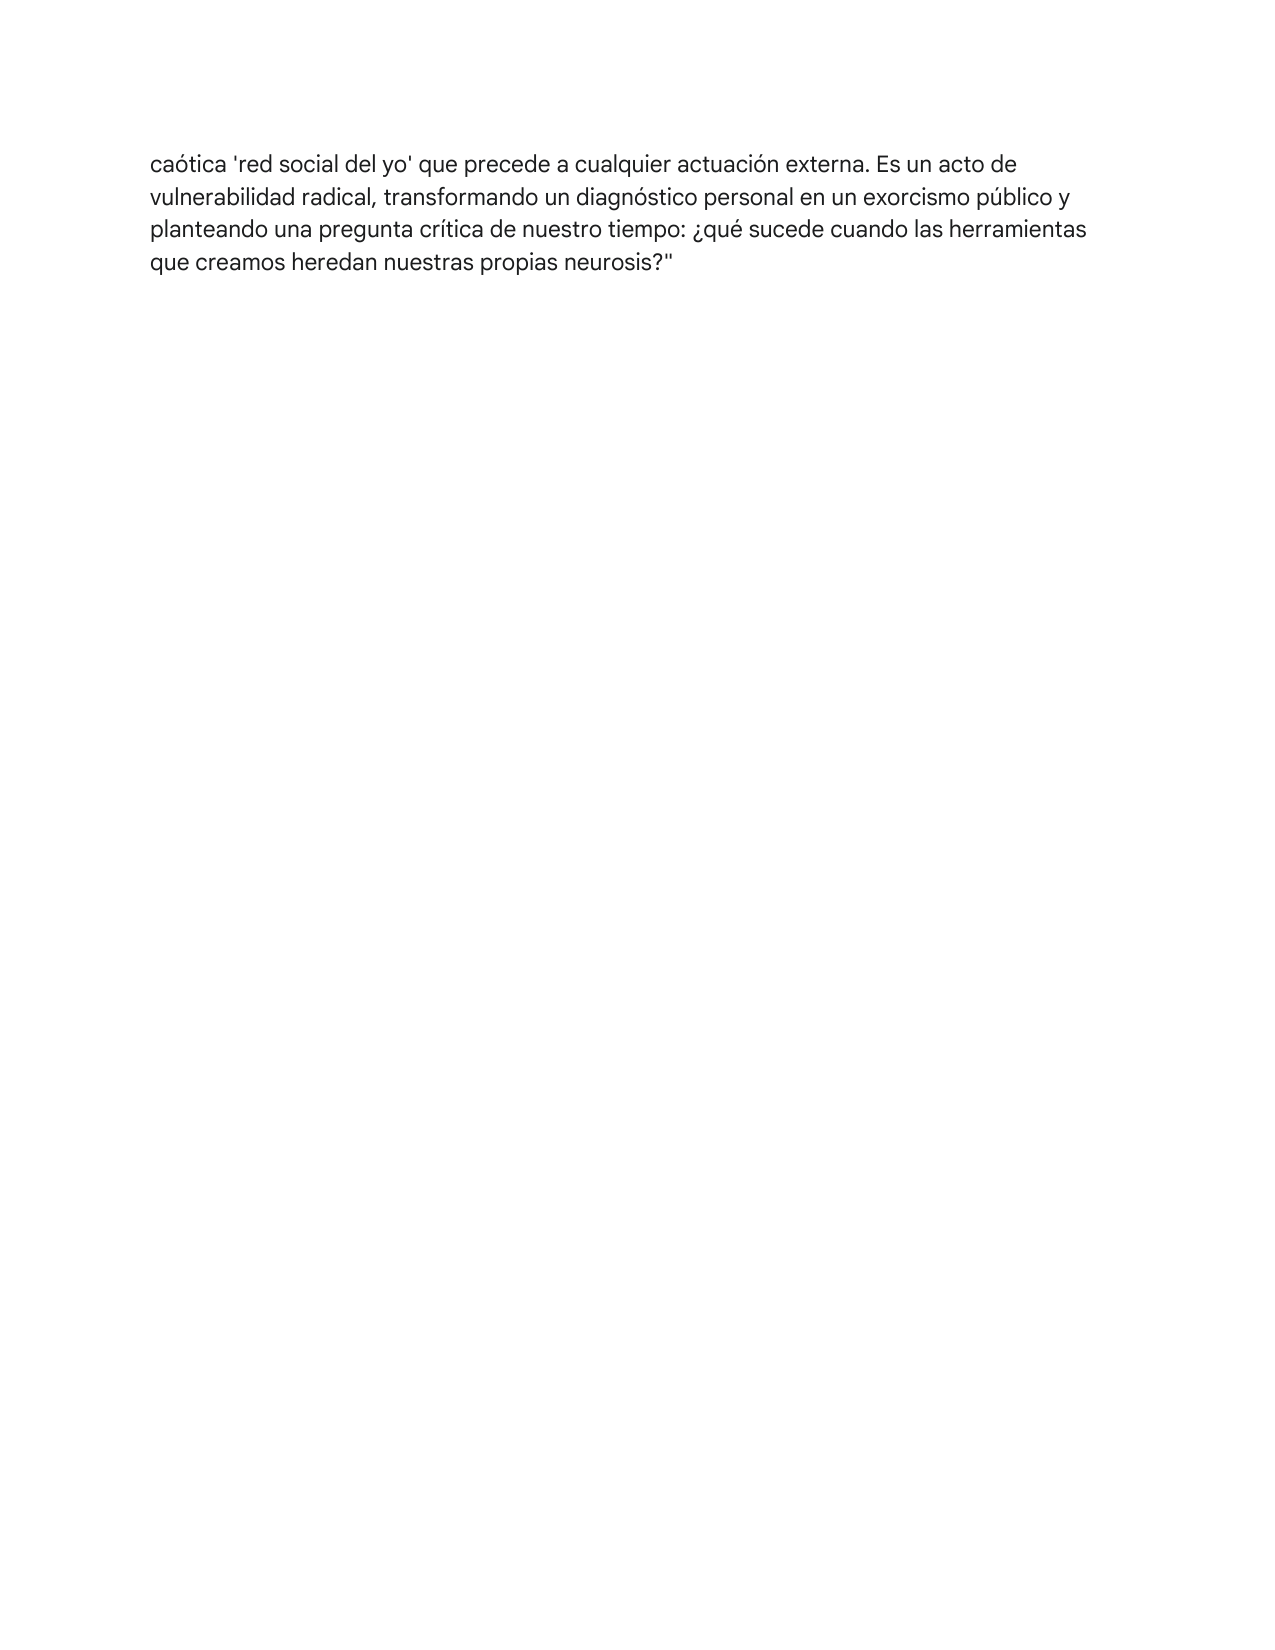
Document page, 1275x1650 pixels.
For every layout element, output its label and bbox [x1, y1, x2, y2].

text [150, 150, 1125, 277]
